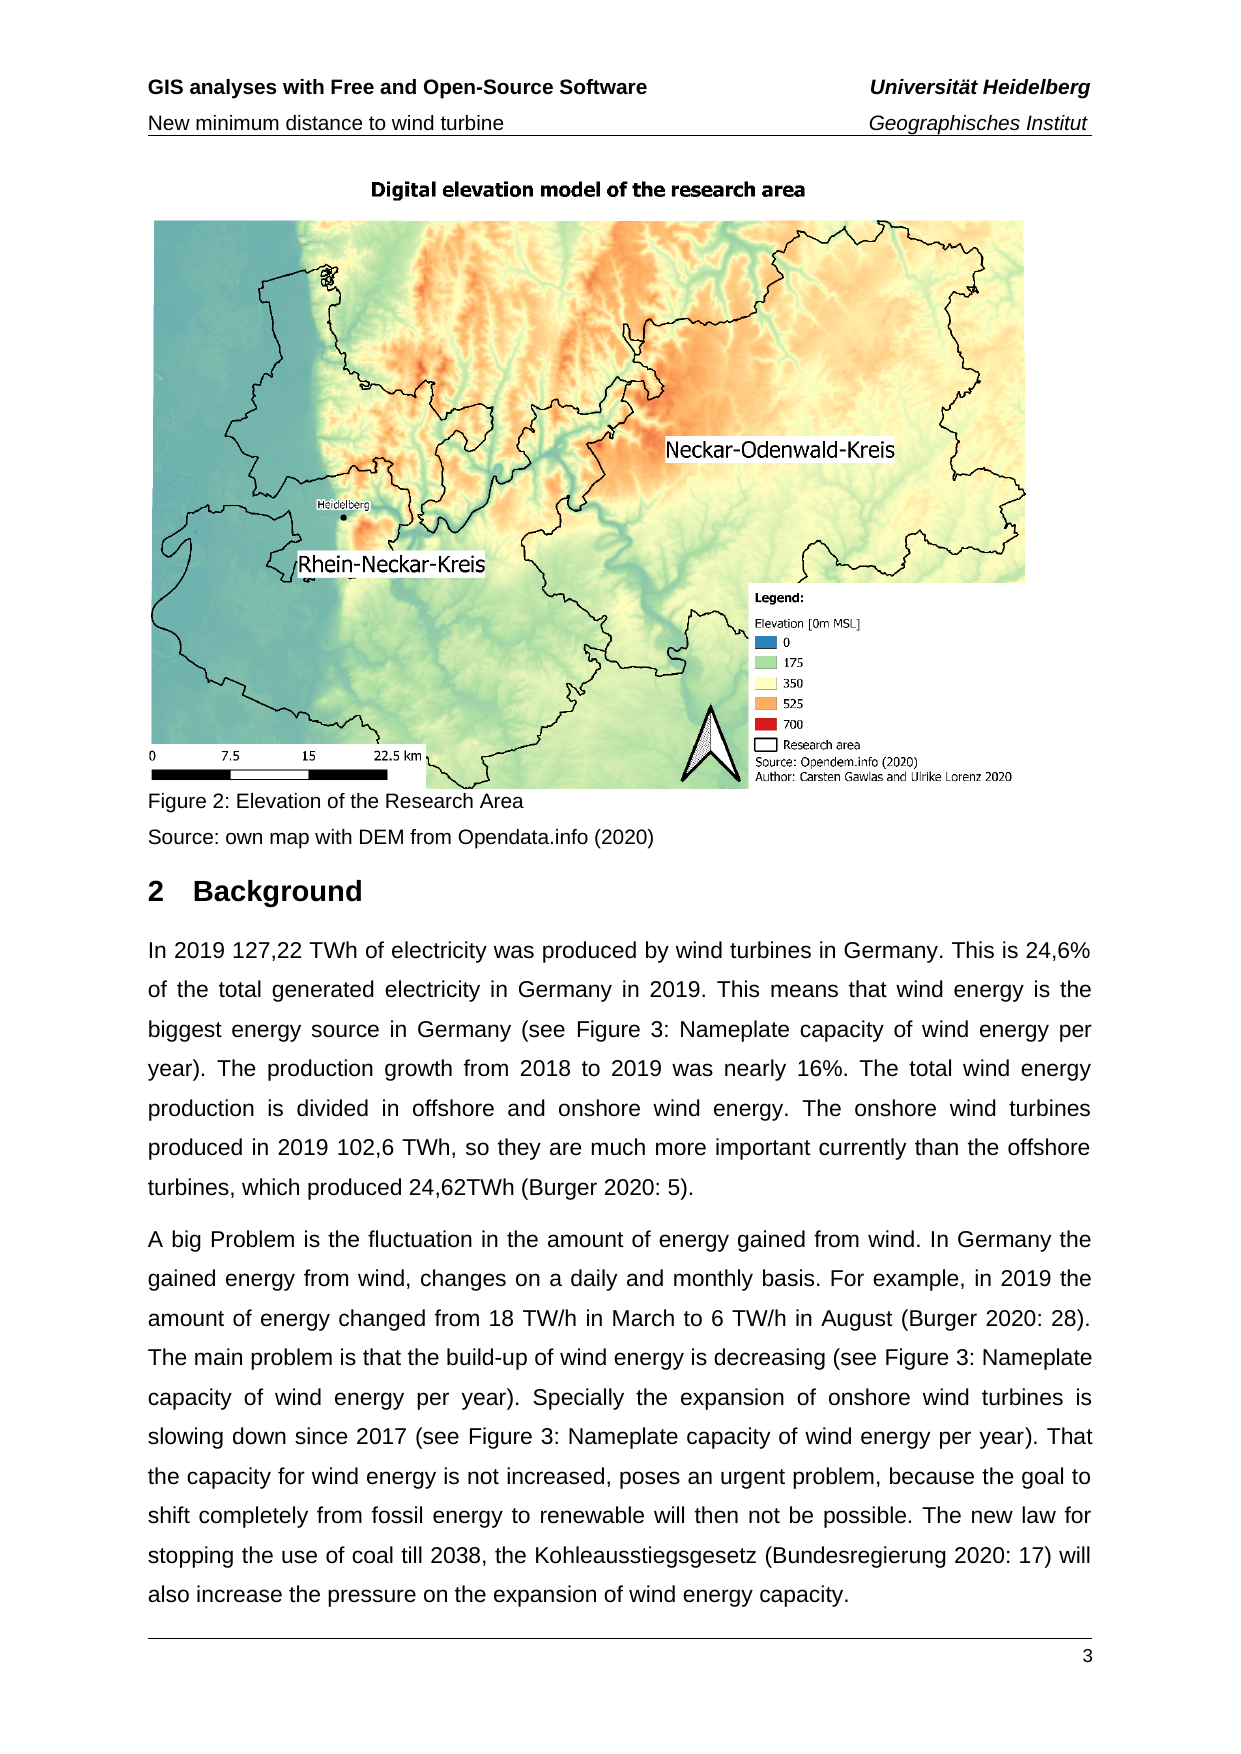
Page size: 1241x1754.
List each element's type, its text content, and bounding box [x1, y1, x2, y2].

text Source: own map with DEM from Opendata.info (2020) [148, 825, 1092, 849]
text A big Problem is the fluctuation in the amount of energy gained from wind. In Germany the gained energy from wind, changes on a daily and monthly basis. For example, in 2019 the amount of energy changed from 18 TW/h in March to 6 TW/h in August (Burger 2020: 28). The main problem is that the build-up of wind energy is decreasing (see Figure 3: Nameplate capacity of wind energy per year). Specially the expansion of onshore wind turbines is slowing down since 2017 (see Figure 3: Nameplate capacity of wind energy per year). That the capacity for wind energy is not increased, poses an urgent problem, because the goal to shift completely from fossil energy to renewable will then not be possible. The new law for stopping the use of coal till 2038, the Kohleausstiegsgesetz (Bundesregierung 2020: 17) will also increase the pressure on the expansion of wind energy capacity. [148, 1226, 1092, 1607]
subtitle Background [148, 874, 1092, 908]
text In 2019 127,22 TWh of electricity was produced by wind turbines in Germany. This is 24,6% of the total generated electricity in Germany in 2019. This means that wind energy is the biggest energy source in Germany (see Figure 3: Nameplate capacity of wind energy per year). The production growth from 2018 to 2019 was nearly 16%. The total wind energy production is divided in offshore and onshore wind energy. The onshore wind turbines produced in 2019 102,6 TWh, so they are much more important currently than the offshore turbines, which produced 24,62TWh (Burger 2020: 5). [148, 937, 1092, 1200]
picture [148, 174, 1029, 789]
